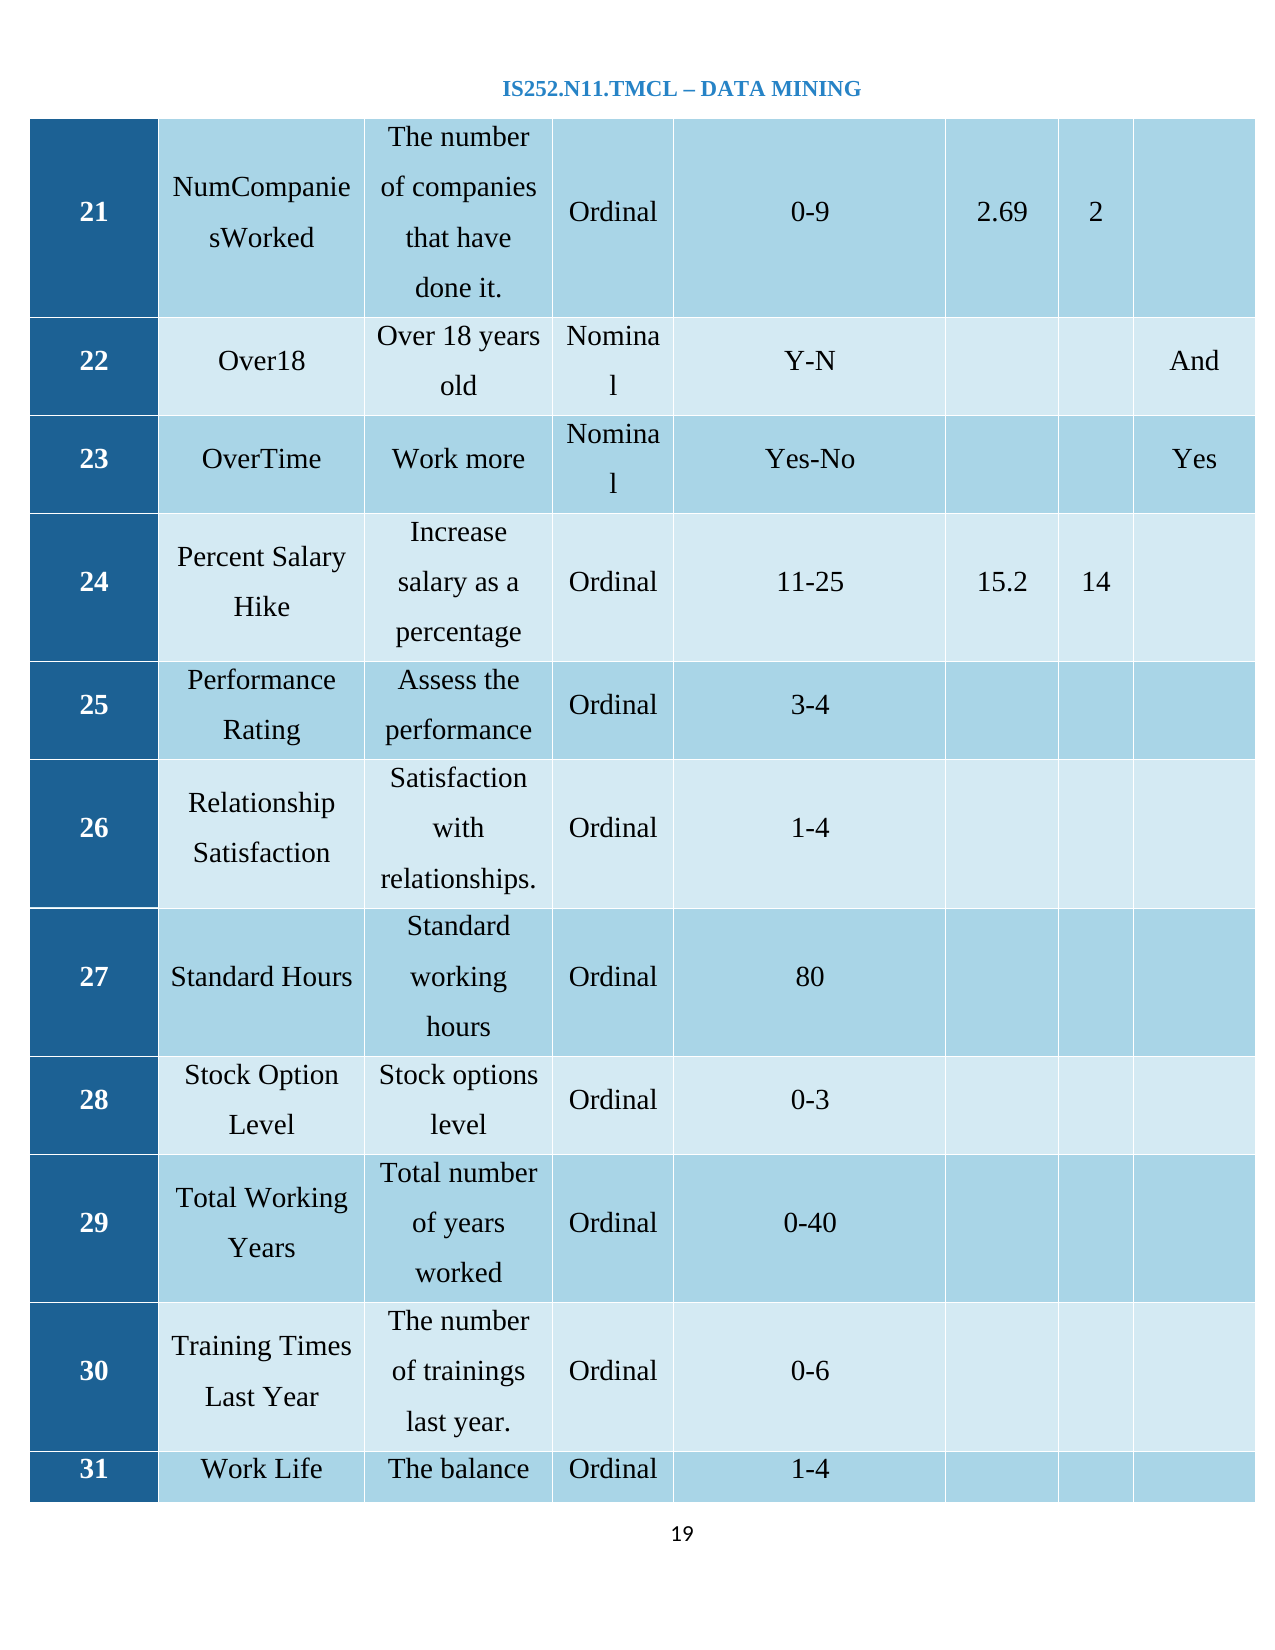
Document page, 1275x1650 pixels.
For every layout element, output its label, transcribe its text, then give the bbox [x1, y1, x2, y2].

table_cell 0-9 [674, 119, 945, 317]
table_cell Ordinal [553, 119, 673, 317]
table_cell Percent Salary Hike [159, 514, 364, 661]
table_cell [1059, 662, 1133, 759]
table_cell 23 [30, 416, 158, 513]
table_cell The number of companies that have done it. [365, 119, 552, 317]
table_cell [946, 416, 1058, 513]
table_cell Ordinal [553, 909, 673, 1056]
table_cell 15.2 [946, 514, 1058, 661]
table_cell Increase salary as a percentage [365, 514, 552, 661]
table_cell 14 [1059, 514, 1133, 661]
table_cell Work more [365, 416, 552, 513]
table_cell [946, 760, 1058, 907]
table_cell Work Life Balance [159, 1452, 364, 1502]
table_cell Ordinal [553, 514, 673, 661]
table_cell [1134, 514, 1255, 661]
table_cell Relationship Satisfaction [159, 760, 364, 907]
table_cell 1-4 [674, 760, 945, 907]
table_cell Total number of years worked [365, 1155, 552, 1302]
table_cell 0-6 [674, 1303, 945, 1451]
table_cell Nominal [553, 318, 673, 415]
table_cell Y-N [674, 318, 945, 415]
table_cell NumCompaniesWorked [159, 119, 364, 317]
table_cell [1134, 1155, 1255, 1302]
table_cell Ordinal [553, 1155, 673, 1302]
table_cell [1059, 318, 1133, 415]
table_cell Total Working Years [159, 1155, 364, 1302]
table_cell Over 18 years old [365, 318, 552, 415]
table_cell [1134, 1057, 1255, 1154]
table_cell [1059, 416, 1133, 513]
table_cell Standard working hours [365, 909, 552, 1056]
table_cell Stock Option Level [159, 1057, 364, 1154]
table_cell Ordinal [553, 1303, 673, 1451]
table_cell 1-4 [674, 1452, 945, 1502]
table_cell Ordinal [553, 1452, 673, 1502]
table_cell [1059, 760, 1133, 907]
table_cell [946, 1155, 1058, 1302]
table_cell 3-4 [674, 662, 945, 759]
table_cell 26 [30, 760, 158, 907]
table_cell Yes [1134, 416, 1255, 513]
table_cell 80 [674, 909, 945, 1056]
table_cell 27 [30, 909, 158, 1056]
table_cell Over18 [159, 318, 364, 415]
table_cell [946, 1452, 1058, 1502]
table_cell 22 [30, 318, 158, 415]
table_cell [1134, 1452, 1255, 1502]
table_cell OverTime [159, 416, 364, 513]
table_cell Assess the performance [365, 662, 552, 759]
table_cell Yes-No [674, 416, 945, 513]
table_cell Stock options level [365, 1057, 552, 1154]
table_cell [365, 1452, 552, 1502]
table_cell [946, 662, 1058, 759]
table_cell [1059, 1155, 1133, 1302]
table_cell [946, 909, 1058, 1056]
table_cell 0-40 [674, 1155, 945, 1302]
table_cell [946, 1303, 1058, 1451]
table_cell 29 [30, 1155, 158, 1302]
table_cell 2.69 [946, 119, 1058, 317]
table_cell Ordinal [553, 760, 673, 907]
table_cell [1059, 1303, 1133, 1451]
table_cell 2 [1059, 119, 1133, 317]
table_cell And [1134, 318, 1255, 415]
table_cell 11-25 [674, 514, 945, 661]
table_cell 21 [30, 119, 158, 317]
table_cell [1134, 1303, 1255, 1451]
table_cell [946, 1057, 1058, 1154]
table_cell Ordinal [553, 1057, 673, 1154]
table_cell [946, 318, 1058, 415]
table_cell [1134, 119, 1255, 317]
table_cell 25 [30, 662, 158, 759]
table_cell 31 [30, 1452, 158, 1502]
table_cell [1059, 1452, 1133, 1502]
table_cell Performance Rating [159, 662, 364, 759]
table_cell 28 [30, 1057, 158, 1154]
table_cell 0-3 [674, 1057, 945, 1154]
table_cell 24 [30, 514, 158, 661]
table_cell [1134, 760, 1255, 907]
table_cell [1134, 662, 1255, 759]
table_cell [1059, 1057, 1133, 1154]
table_cell The number of trainings last year. [365, 1303, 552, 1451]
table_cell Ordinal [553, 662, 673, 759]
table_cell [1059, 909, 1133, 1056]
table_cell Training Times Last Year [159, 1303, 364, 1451]
table_cell Satisfaction with relationships. [365, 760, 552, 907]
table_cell 30 [30, 1303, 158, 1451]
table_cell [1134, 909, 1255, 1056]
table_cell Nominal [553, 416, 673, 513]
table_cell Standard Hours [159, 909, 364, 1056]
